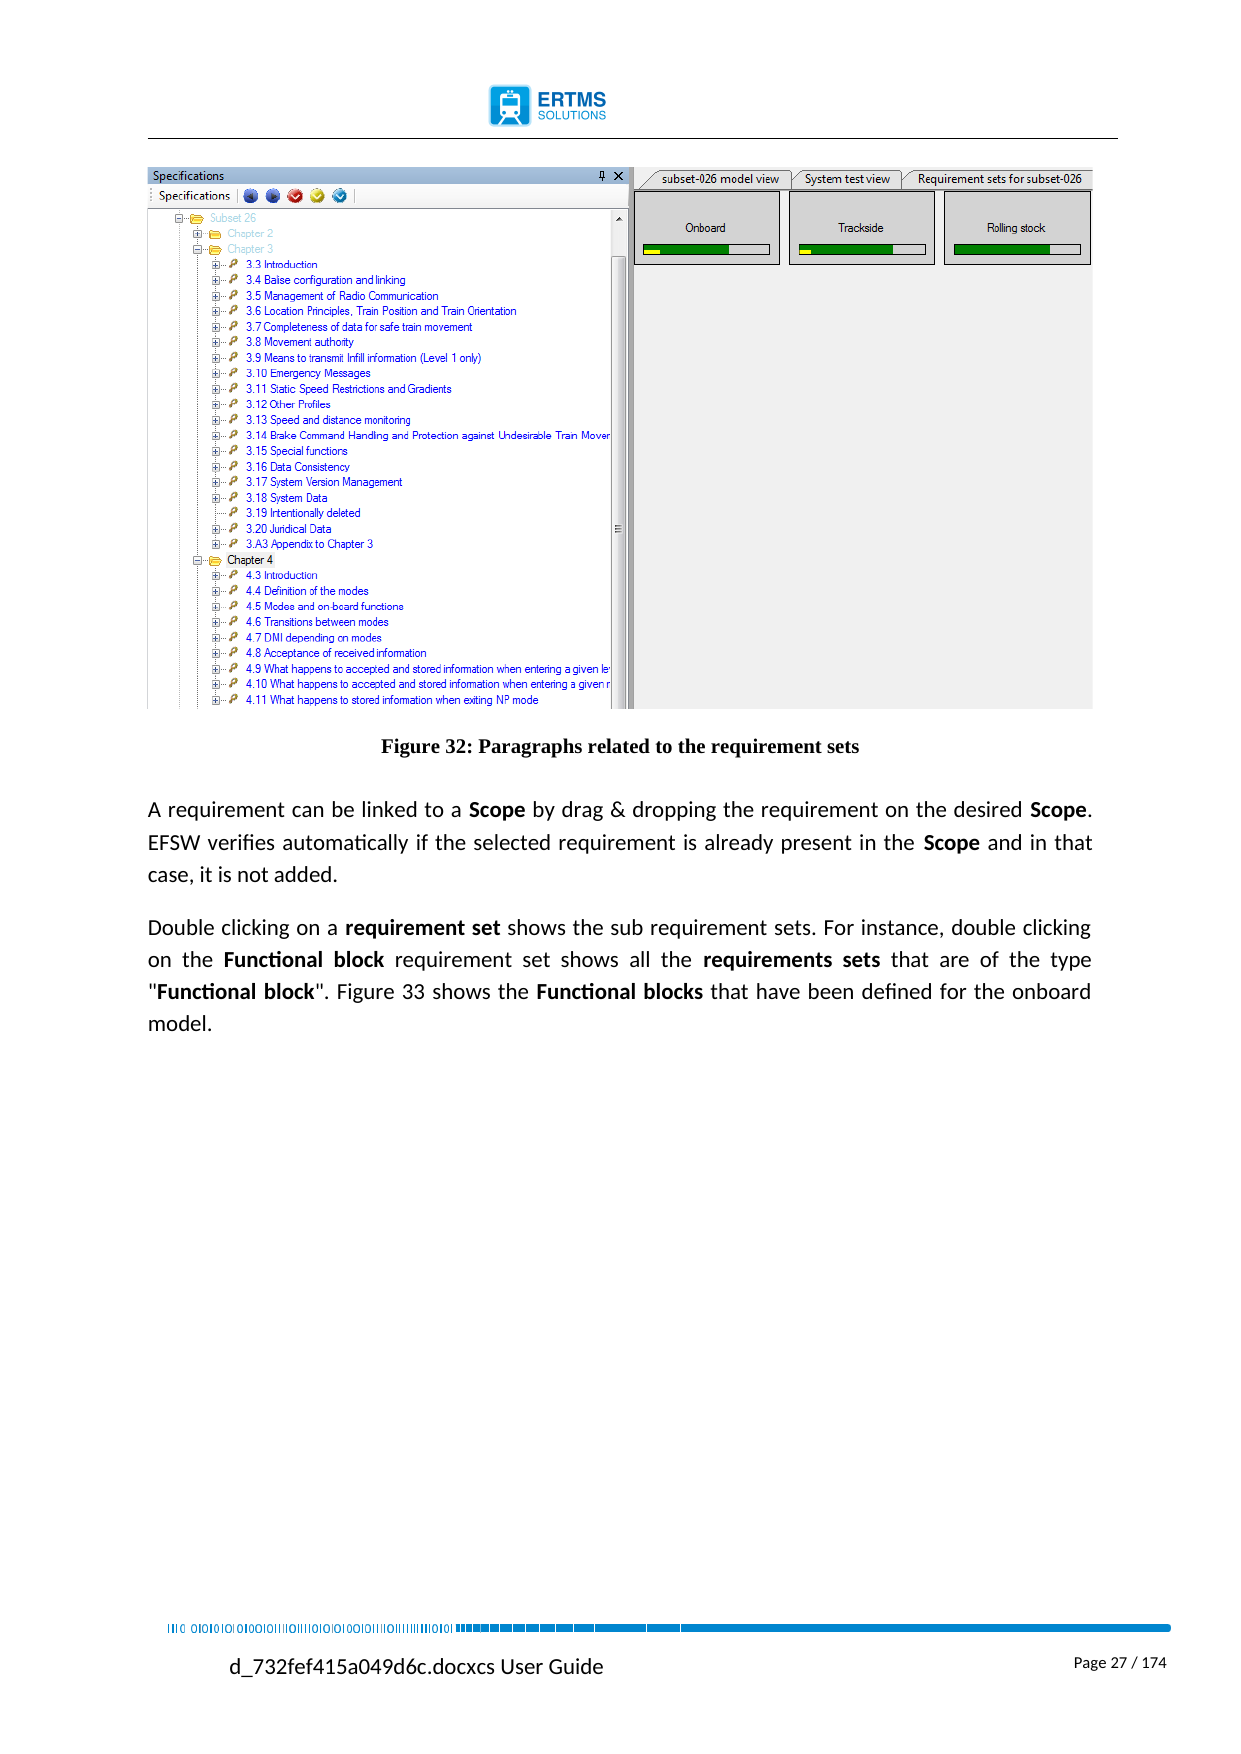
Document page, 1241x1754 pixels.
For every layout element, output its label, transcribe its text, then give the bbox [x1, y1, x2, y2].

text A requirement can be linked to a Scope by drag & dropping the requirement on the desired Scope. EFSW verifies automatically if the selected requirement is already present in the Scope and in that case, it is not added. [148, 795, 1093, 888]
text Double clicking on a requirement set shows the sub requirement sets. For instance, double clicking on the Functional block requirement set shows all the requirements sets that are of the type "Functional block". Figure 33 shows the Functional blocks that have been defined for the onboard model. [148, 913, 1093, 1037]
picture [147, 167, 1093, 709]
text Figure 32: Paragraphs related to the requirement sets [148, 734, 1093, 758]
picture [167, 1624, 1171, 1633]
picture [477, 73, 617, 138]
